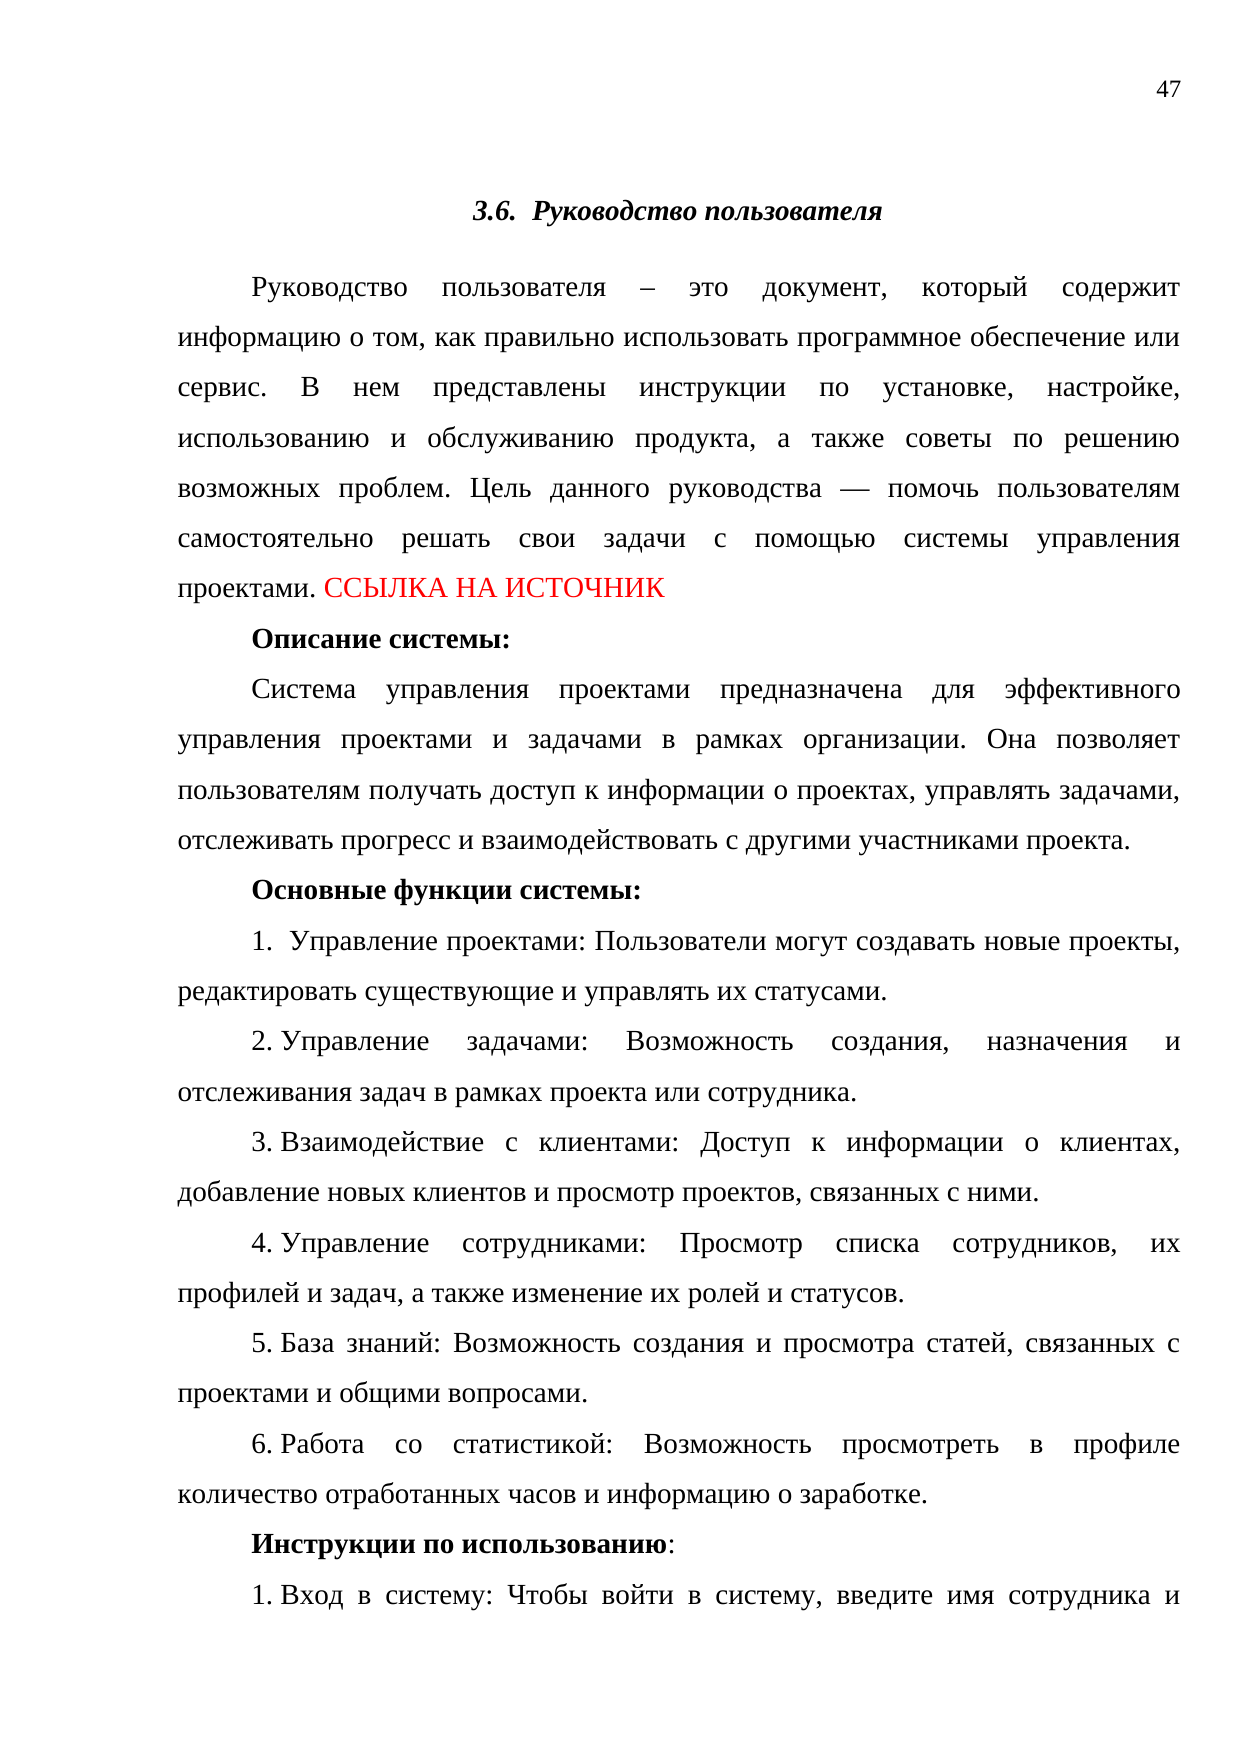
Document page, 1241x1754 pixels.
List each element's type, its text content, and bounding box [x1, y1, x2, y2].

list Руководство пользователя [177, 193, 1181, 227]
list Описание системы: [177, 621, 1181, 654]
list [177, 1577, 1181, 1610]
list Управление сотрудниками: Просмотр списка сотрудников, их профилей и задач, а также изменение их ролей и статусов. [177, 1225, 1181, 1308]
list Руководство пользователя – это документ, который содержит информацию о том, как правильно использовать программное обеспечение или сервис. В нем представлены инструкции по установке, настройке, использованию и обслуживанию продукта, а также советы по решению возможных проблем. Цель данного руководства — помочь пользователям самостоятельно решать свои задачи с помощью системы управления проектами. ССЫЛКА НА ИСТОЧНИК [177, 269, 1181, 604]
list Управление проектами: Пользователи могут создавать новые проекты, редактировать существующие и управлять их статусами. [177, 923, 1181, 1007]
text Инструкции по использованию: [177, 1527, 1181, 1560]
list Взаимодействие с клиентами: Доступ к информации о клиентах, добавление новых клиентов и просмотр проектов, связанных с ними. [177, 1124, 1181, 1208]
list База знаний: Возможность создания и просмотра статей, связанных с проектами и общими вопросами. [177, 1325, 1181, 1409]
list Система управления проектами предназначена для эффективного управления проектами и задачами в рамках организации. Она позволяет пользователям получать доступ к информации о проектах, управлять задачами, отслеживать прогресс и взаимодействовать с другими участниками проекта. [177, 671, 1181, 856]
list Управление задачами: Возможность создания, назначения и отслеживания задач в рамках проекта или сотрудника. [177, 1023, 1181, 1107]
list Основные функции системы: [177, 872, 1181, 906]
list Работа со статистикой: Возможность просмотреть в профиле количество отработанных часов и информацию о заработке. [177, 1426, 1181, 1510]
